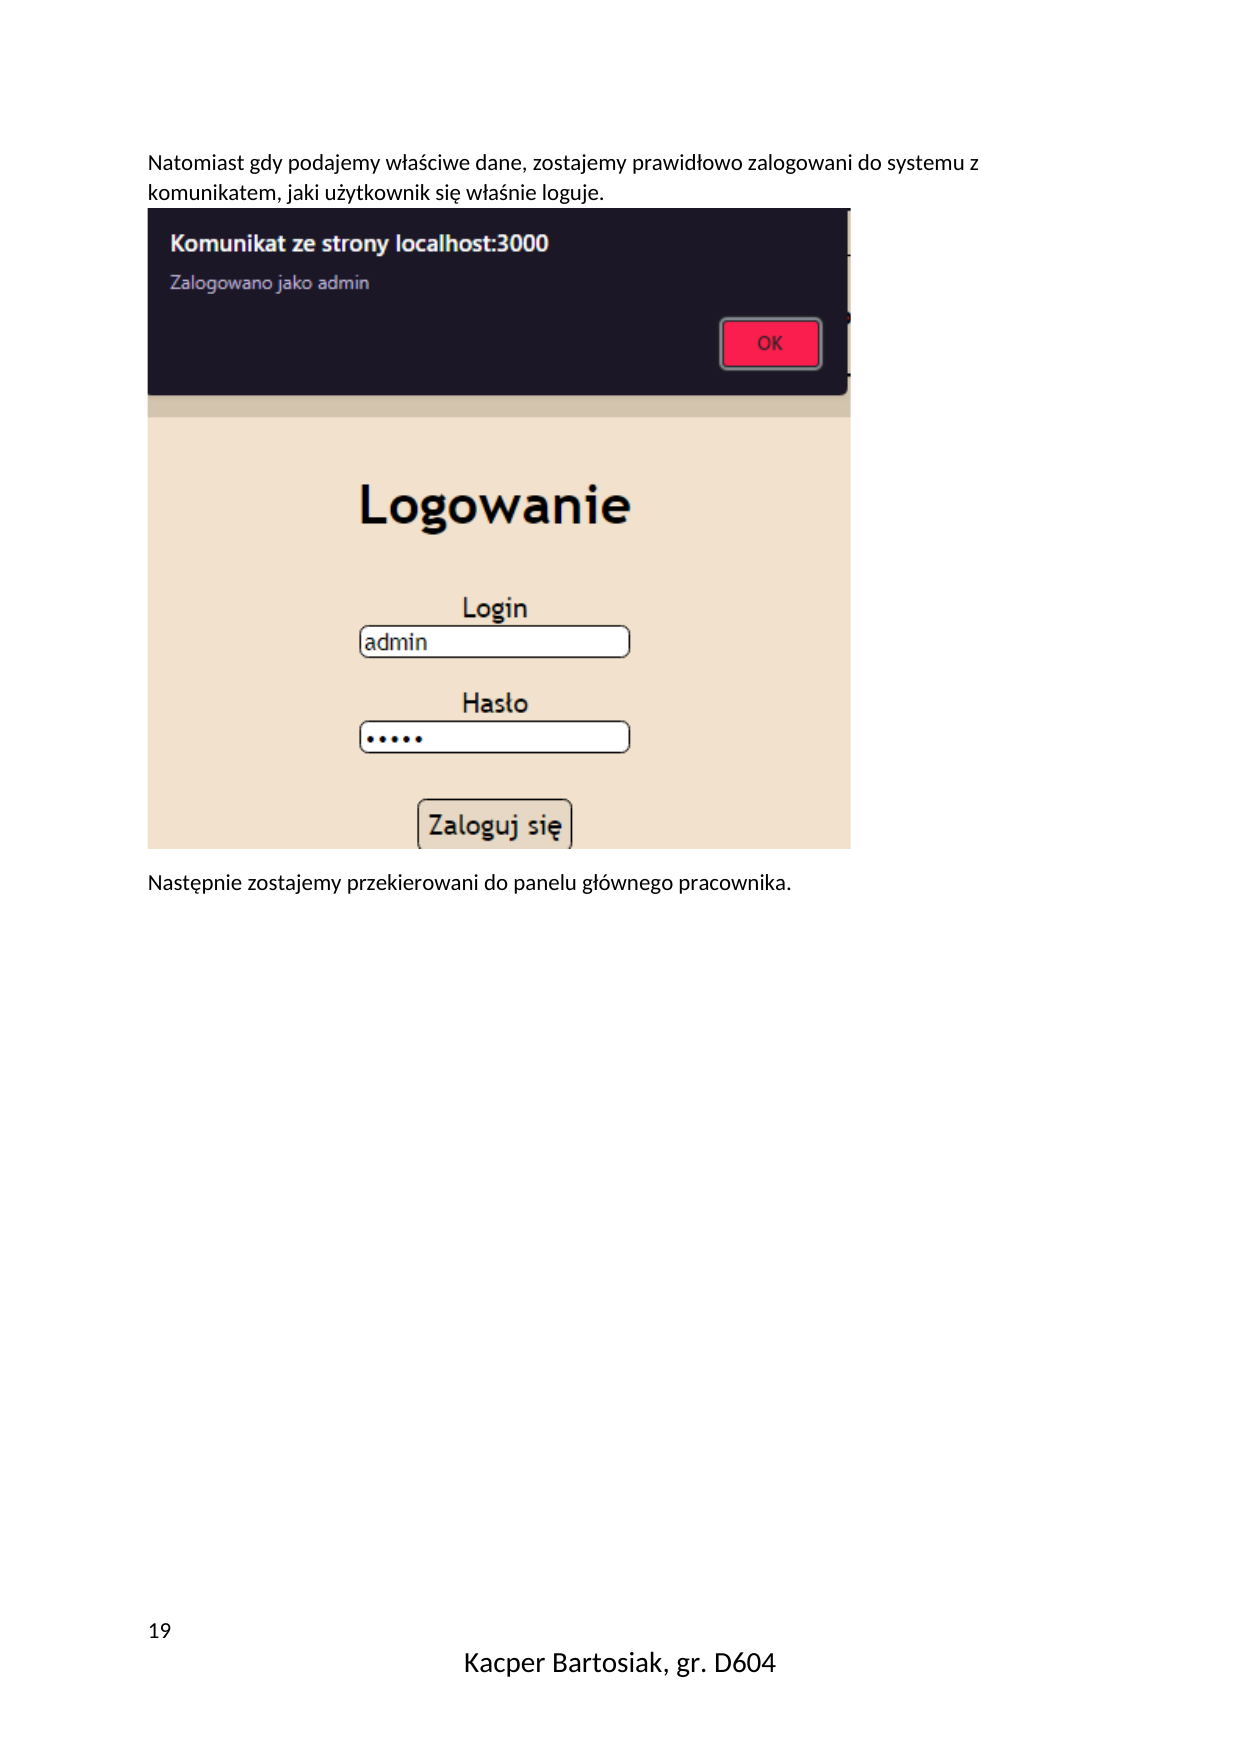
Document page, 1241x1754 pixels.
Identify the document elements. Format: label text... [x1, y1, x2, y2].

text Następnie zostajemy przekierowani do panelu głównego pracownika. [148, 868, 1093, 896]
picture [147, 208, 851, 849]
